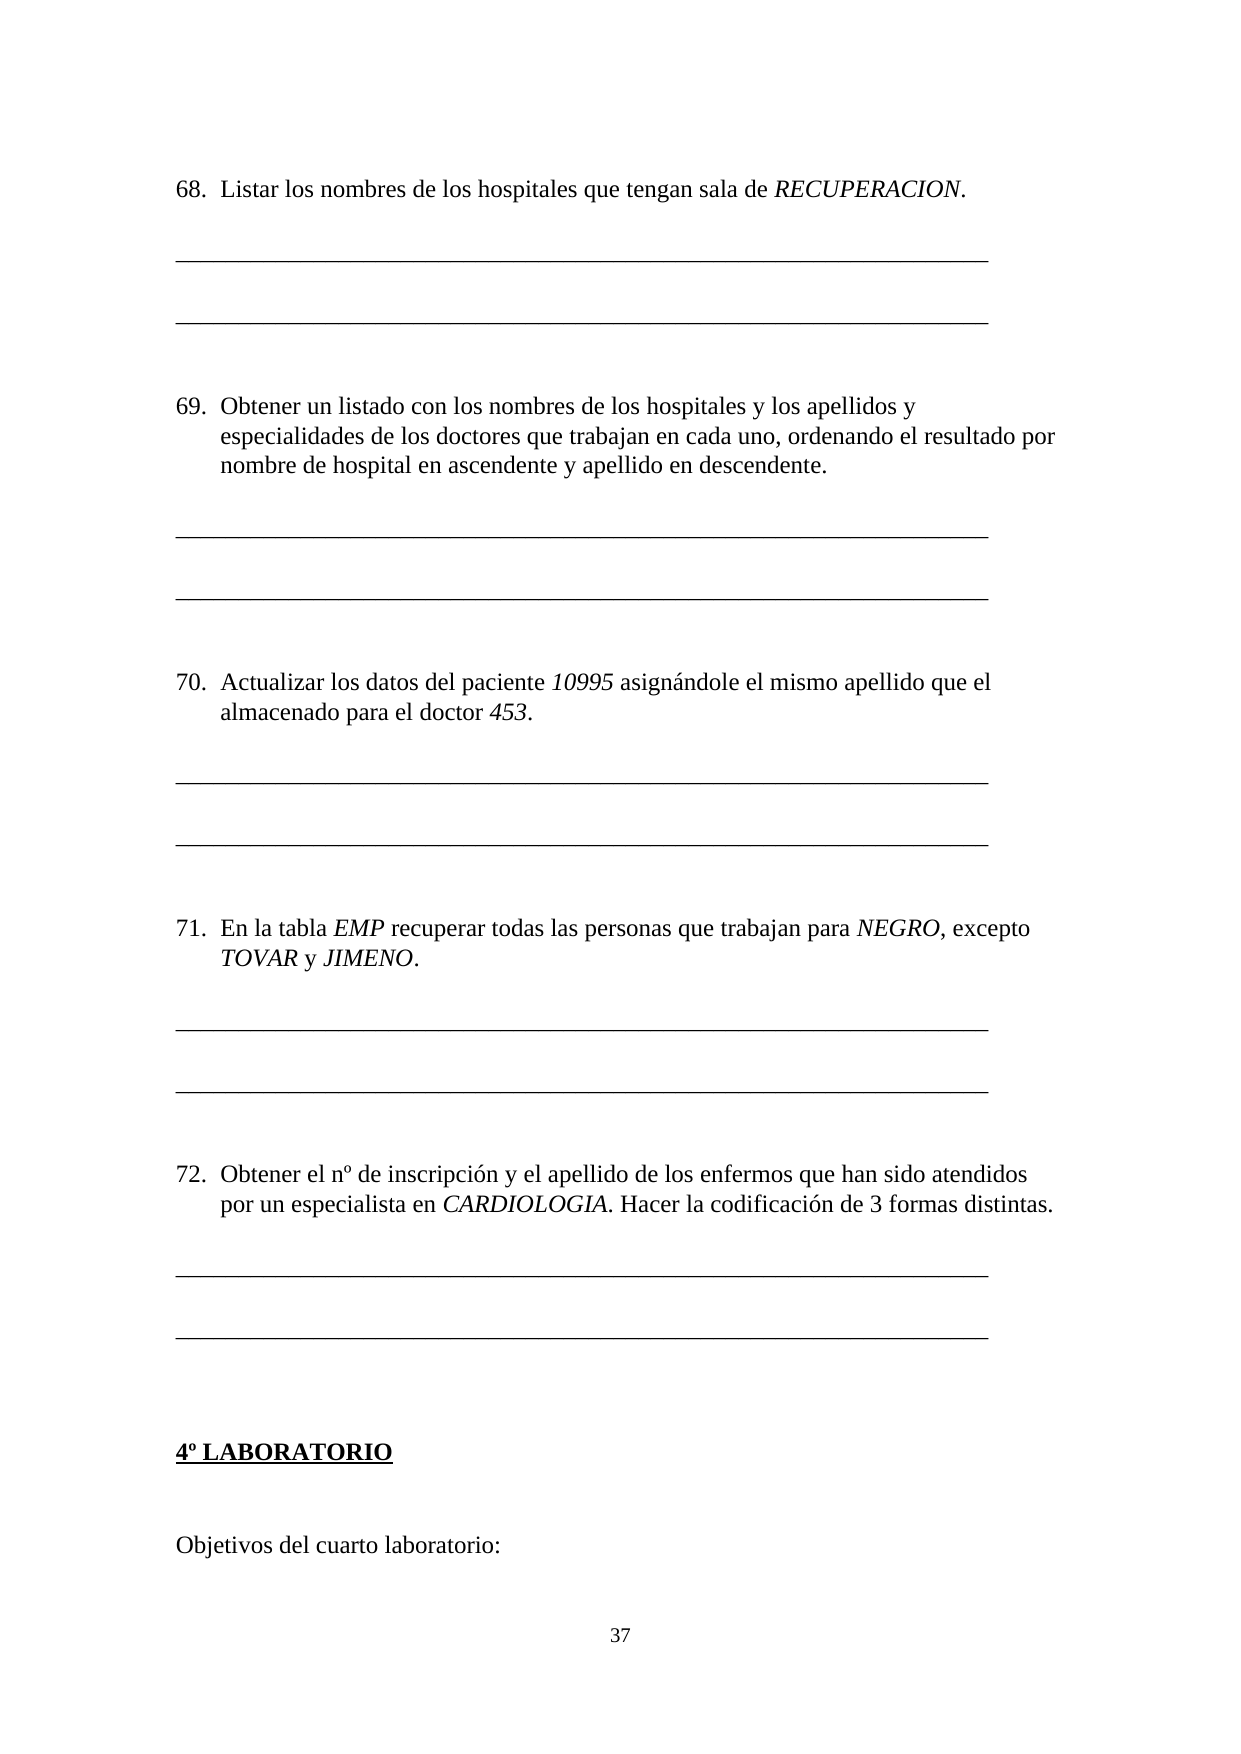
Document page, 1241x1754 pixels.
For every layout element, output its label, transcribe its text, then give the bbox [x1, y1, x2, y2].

text Objetivos del cuarto laboratorio: [176, 1530, 1064, 1559]
text _________________________________________________________________ [176, 1313, 1064, 1342]
text _________________________________________________________________ [176, 512, 1064, 541]
list Listar los nombres de los hospitales que tengan sala de RECUPERACION. [176, 174, 1064, 203]
text _________________________________________________________________ [176, 758, 1064, 787]
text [176, 236, 1064, 265]
text _________________________________________________________________ [176, 1067, 1064, 1095]
text _________________________________________________________________ [176, 574, 1064, 603]
text _________________________________________________________________ [176, 1251, 1064, 1280]
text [176, 298, 1064, 327]
subtitle 4º LABORATORIO [176, 1437, 1071, 1466]
list Actualizar los datos del paciente 10995 asignándole el mismo apellido que el almacenado para el doctor 453. [176, 667, 1064, 725]
list Obtener el nº de inscripción y el apellido de los enfermos que han sido atendidos por un especialista en CARDIOLOGIA. Hacer la codificación de 3 formas distintas. [176, 1159, 1064, 1218]
text _________________________________________________________________ [176, 820, 1064, 849]
list Obtener un listado con los nombres de los hospitales y los apellidos y especialidades de los doctores que trabajan en cada uno, ordenando el resultado por nombre de hospital en ascendente y apellido en descendente. [176, 391, 1064, 479]
list En la tabla EMP recuperar todas las personas que trabajan para NEGRO, excepto TOVAR y JIMENO. [176, 913, 1064, 972]
text _________________________________________________________________ [176, 1005, 1064, 1033]
